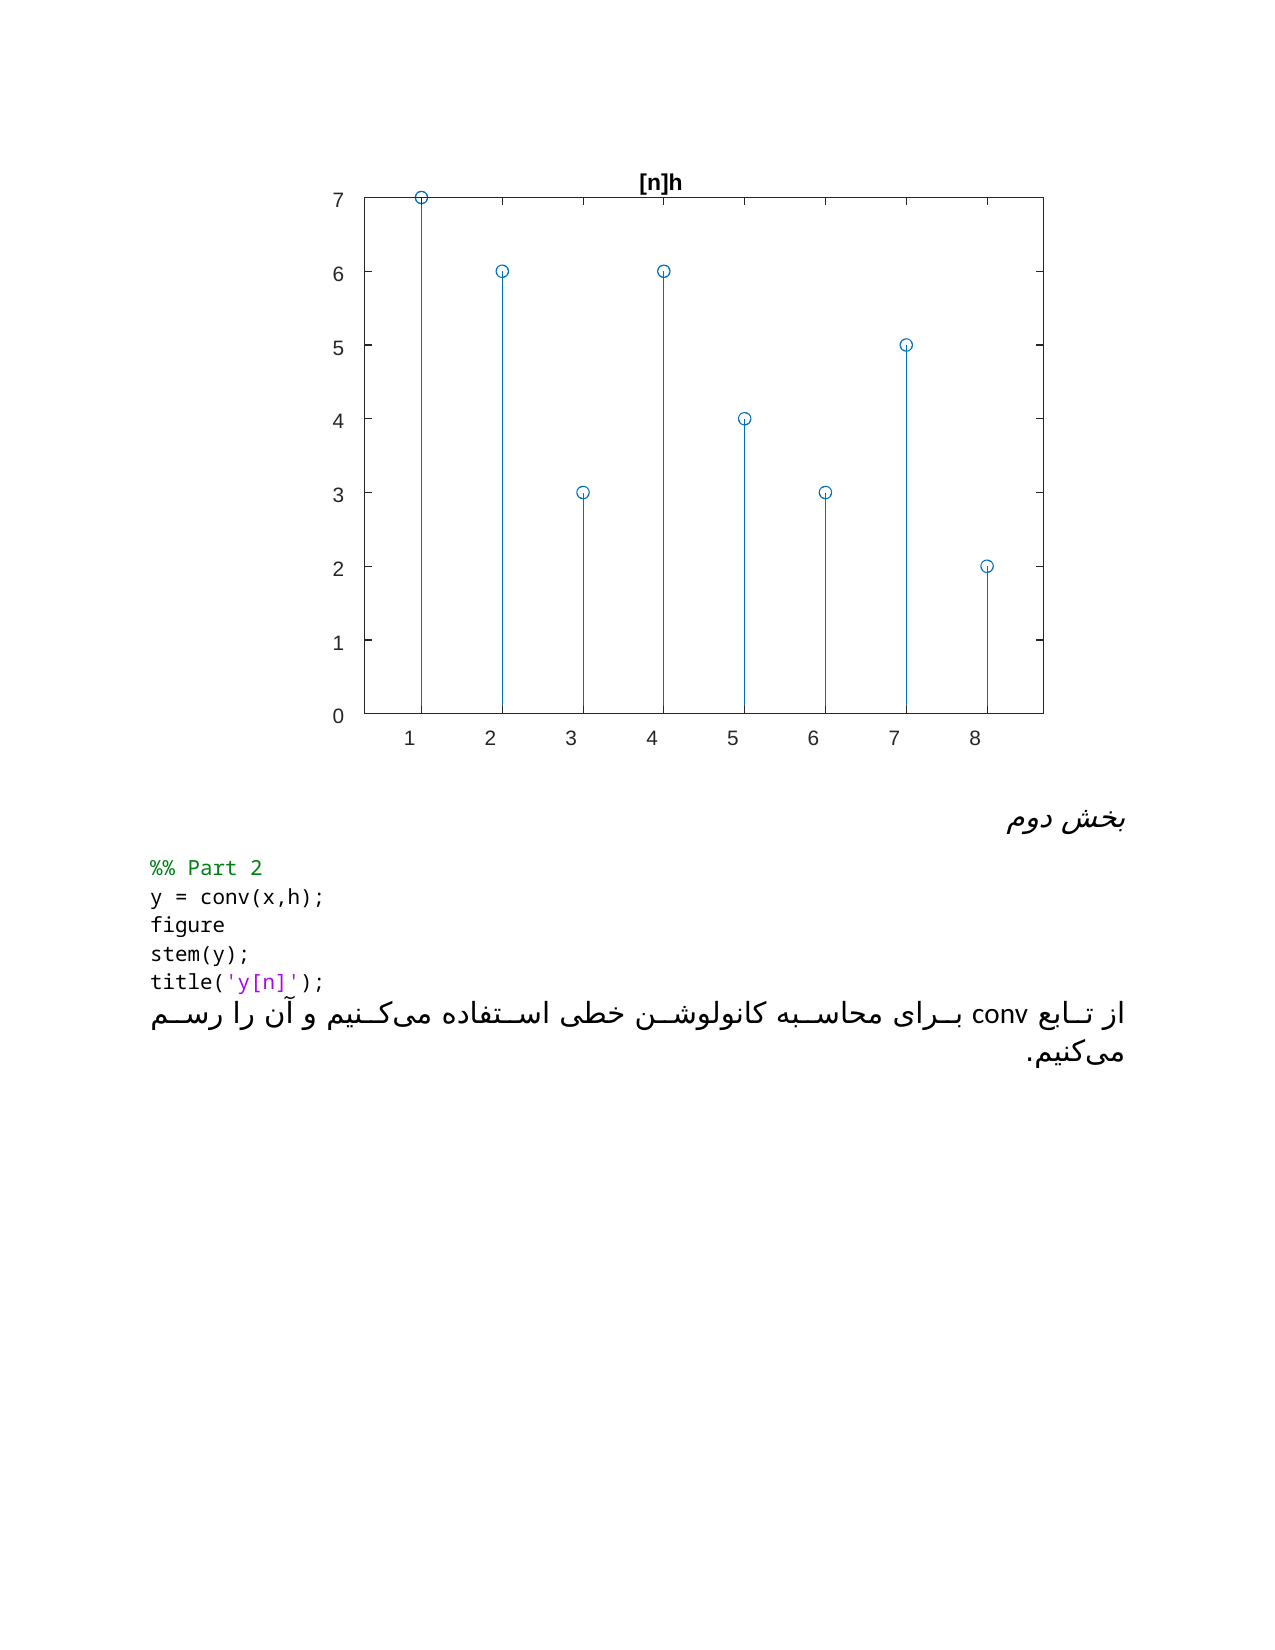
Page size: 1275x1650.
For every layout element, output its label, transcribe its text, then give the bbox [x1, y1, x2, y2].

text y = conv(x,h); [150, 882, 1125, 910]
text بخش دوم [150, 800, 1125, 834]
text title('y[n]'); [150, 967, 1125, 996]
text figure [150, 910, 1125, 939]
text از تابع conv برای محاسبه کانولوشن خطی استفاده می‌کنیم و آن را رسم می‌کنیم. [150, 996, 1125, 1068]
text stem(y); [150, 939, 1125, 967]
text %% Part 2 [150, 853, 1125, 882]
